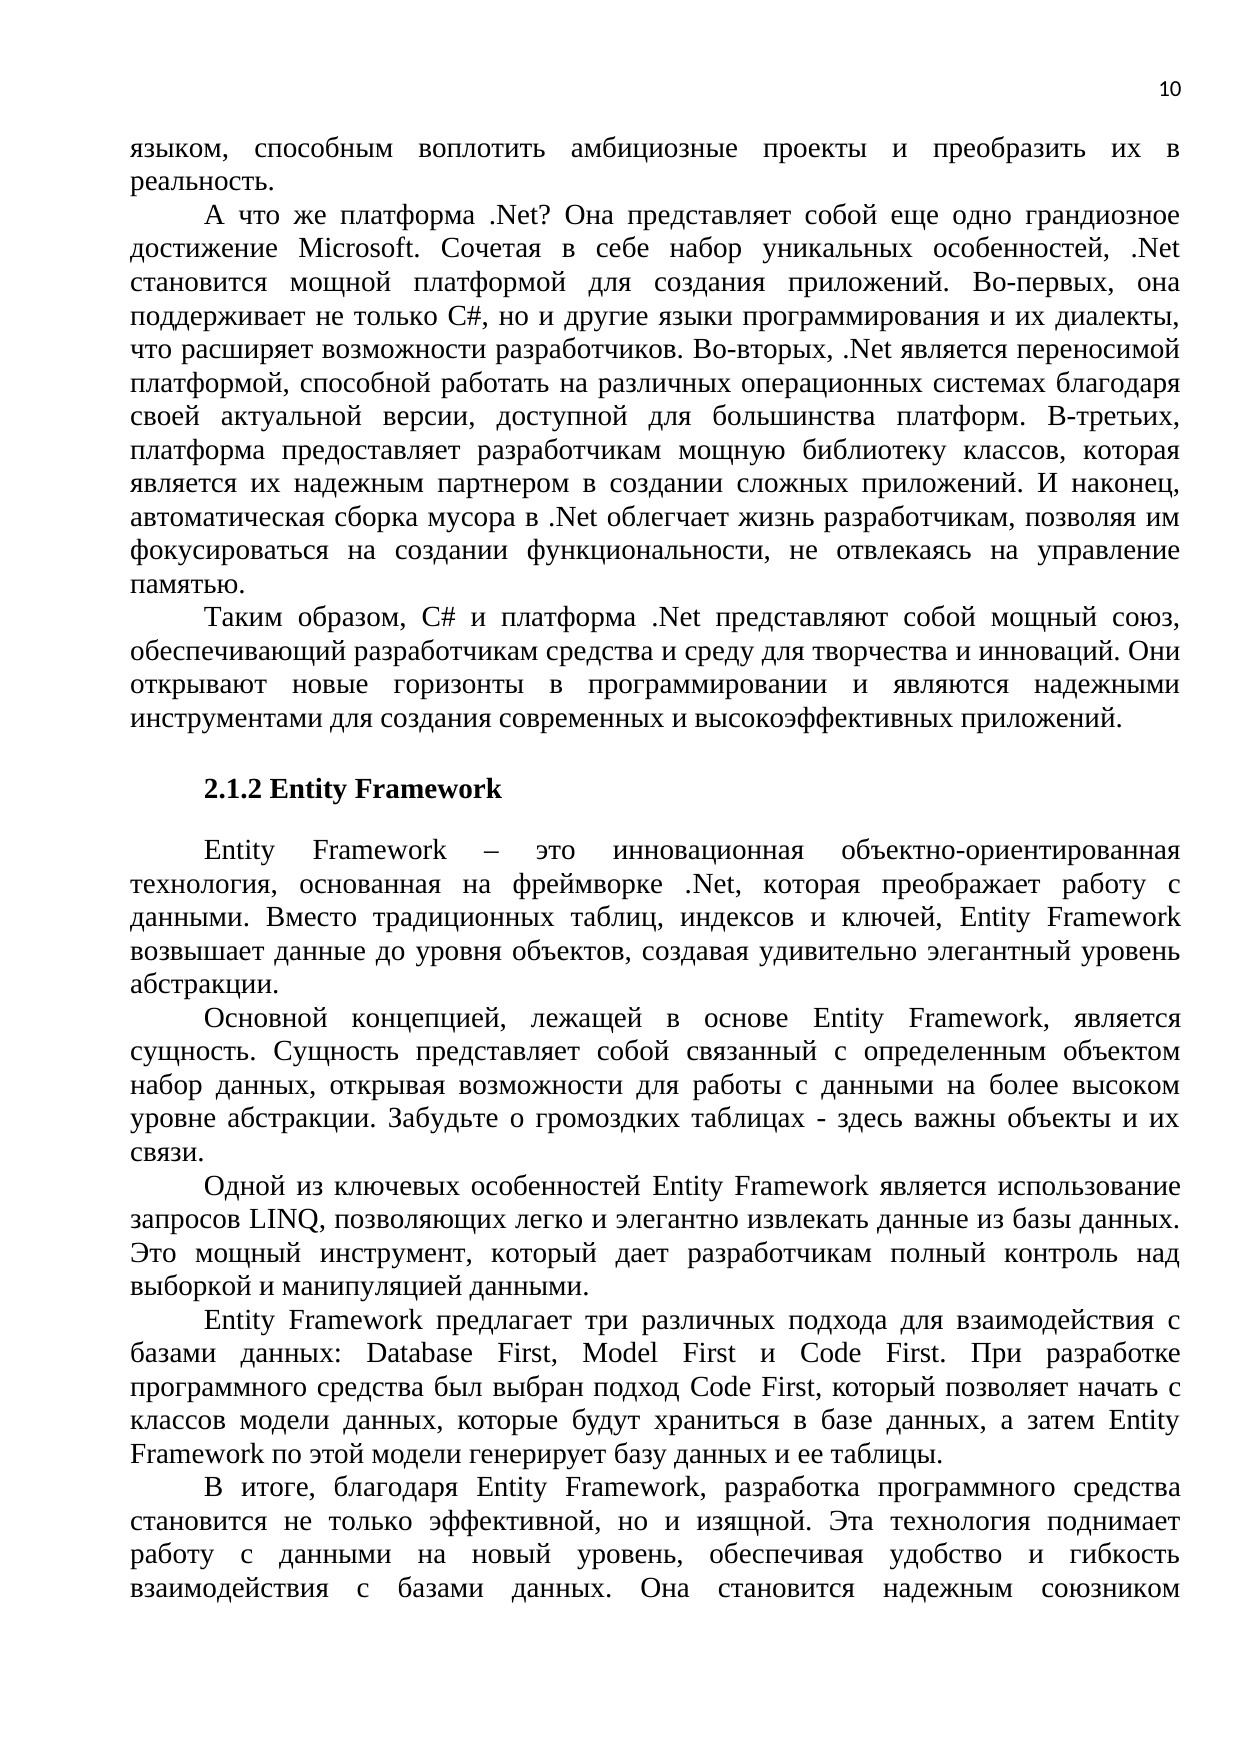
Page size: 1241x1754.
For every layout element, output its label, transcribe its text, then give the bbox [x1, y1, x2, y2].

text Основной концепцией, лежащей в основе Entity Framework, является сущность. Сущность представляет собой связанный с определенным объектом набор данных, открывая возможности для работы с данными на более высоком уровне абстракции. Забудьте о громоздких таблицах - здесь важны объекты и их связи. [130, 1000, 1181, 1168]
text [130, 130, 1181, 197]
text Entity Framework – это инновационная объектно-ориентированная технология, основанная на фреймворке .Net, которая преображает работу с данными. Вместо традиционных таблиц, индексов и ключей, Entity Framework возвышает данные до уровня объектов, создавая удивительно элегантный уровень абстракции. [130, 832, 1181, 1000]
text Одной из ключевых особенностей Entity Framework является использование запросов LINQ, позволяющих легко и элегантно извлекать данные из базы данных. Это мощный инструмент, который дает разработчикам полный контроль над выборкой и манипуляцией данными. [130, 1168, 1181, 1302]
text Таким образом, C# и платформа .Net представляют собой мощный союз, обеспечивающий разработчикам средства и среду для творчества и инноваций. Они открывают новые горизонты в программировании и являются надежными инструментами для создания современных и высокоэффективных приложений. [130, 599, 1181, 734]
subtitle 2.1.2 Entity Framework [130, 771, 1181, 805]
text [130, 1469, 1181, 1604]
text Entity Framework предлагает три различных подхода для взаимодействия с базами данных: Database First, Model First и Code First. При разработке программного средства был выбран подход Code First, который позволяет начать с классов модели данных, которые будут храниться в базе данных, а затем Entity Framework по этой модели генерирует базу данных и ее таблицы. [130, 1302, 1181, 1469]
text А что же платформа .Net? Она представляет собой еще одно грандиозное достижение Microsoft. Сочетая в себе набор уникальных особенностей, .Net становится мощной платформой для создания приложений. Во-первых, она поддерживает не только C#, но и другие языки программирования и их диалекты, что расширяет возможности разработчиков. Во-вторых, .Net является переносимой платформой, способной работать на различных операционных системах благодаря своей актуальной версии, доступной для большинства платформ. В-третьих, платформа предоставляет разработчикам мощную библиотеку классов, которая является их надежным партнером в создании сложных приложений. И наконец, автоматическая сборка мусора в .Net облегчает жизнь разработчикам, позволяя им фокусироваться на создании функциональности, не отвлекаясь на управление памятью. [130, 197, 1181, 599]
